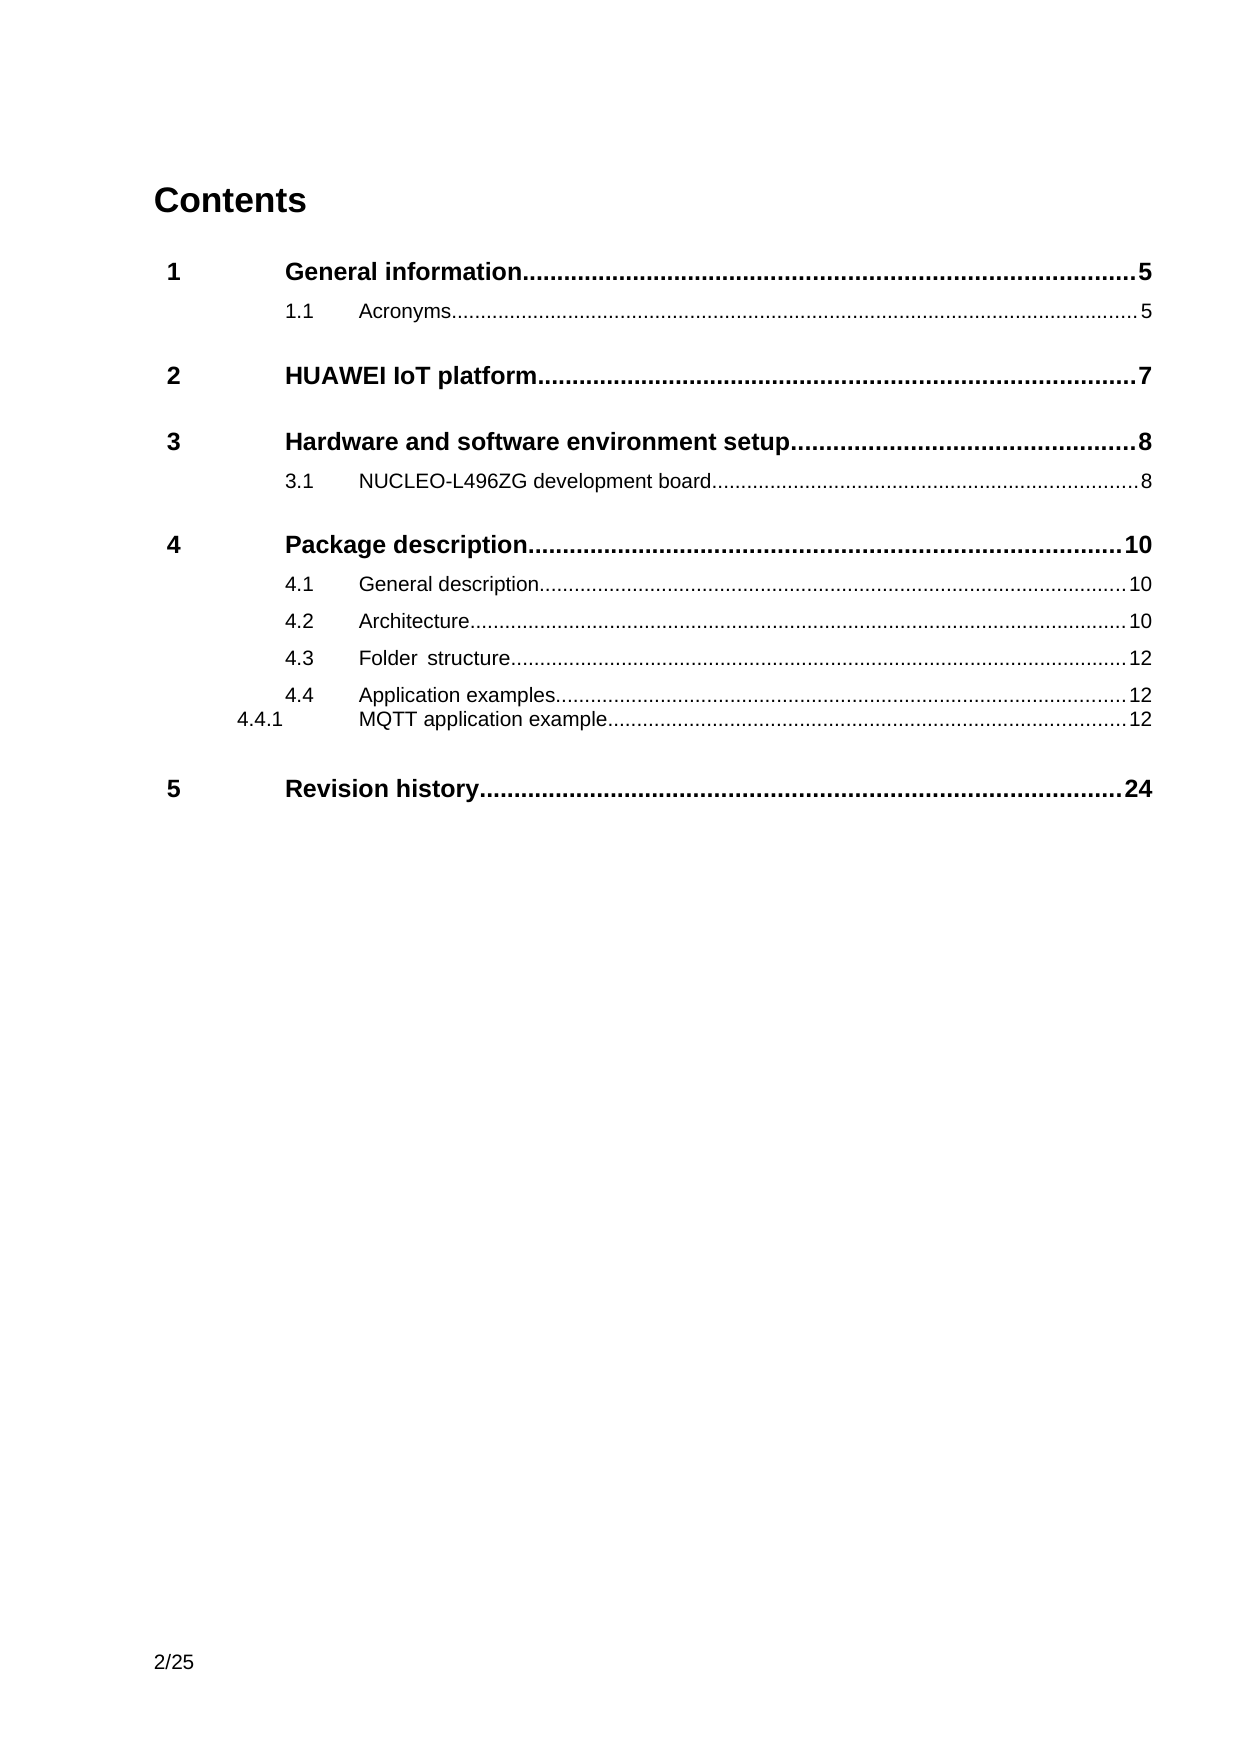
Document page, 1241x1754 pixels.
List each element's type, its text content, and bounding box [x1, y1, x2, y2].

text 4.4 Application examples 12 [285, 683, 1154, 707]
text Contents [153, 179, 1154, 219]
text 4 Package description 10 [167, 530, 1154, 559]
text 2 HUAWEI IoT platform 7 [167, 361, 1154, 389]
text 1 General information 5 [167, 257, 1154, 286]
text 1.1 Acronyms 5 [285, 299, 1154, 323]
text 3 Hardware and software environment setup 8 [167, 427, 1154, 456]
text 4.4.1 MQTT application example 12 [237, 707, 1154, 731]
text 4.2 Architecture 10 [285, 609, 1154, 633]
text 5 Revision history 24 [167, 774, 1154, 803]
text 4.3 Folder structure 12 [285, 646, 1154, 670]
text 4.1 General description 10 [285, 572, 1154, 596]
text 3.1 NUCLEO-L496ZG development board 8 [285, 469, 1154, 493]
